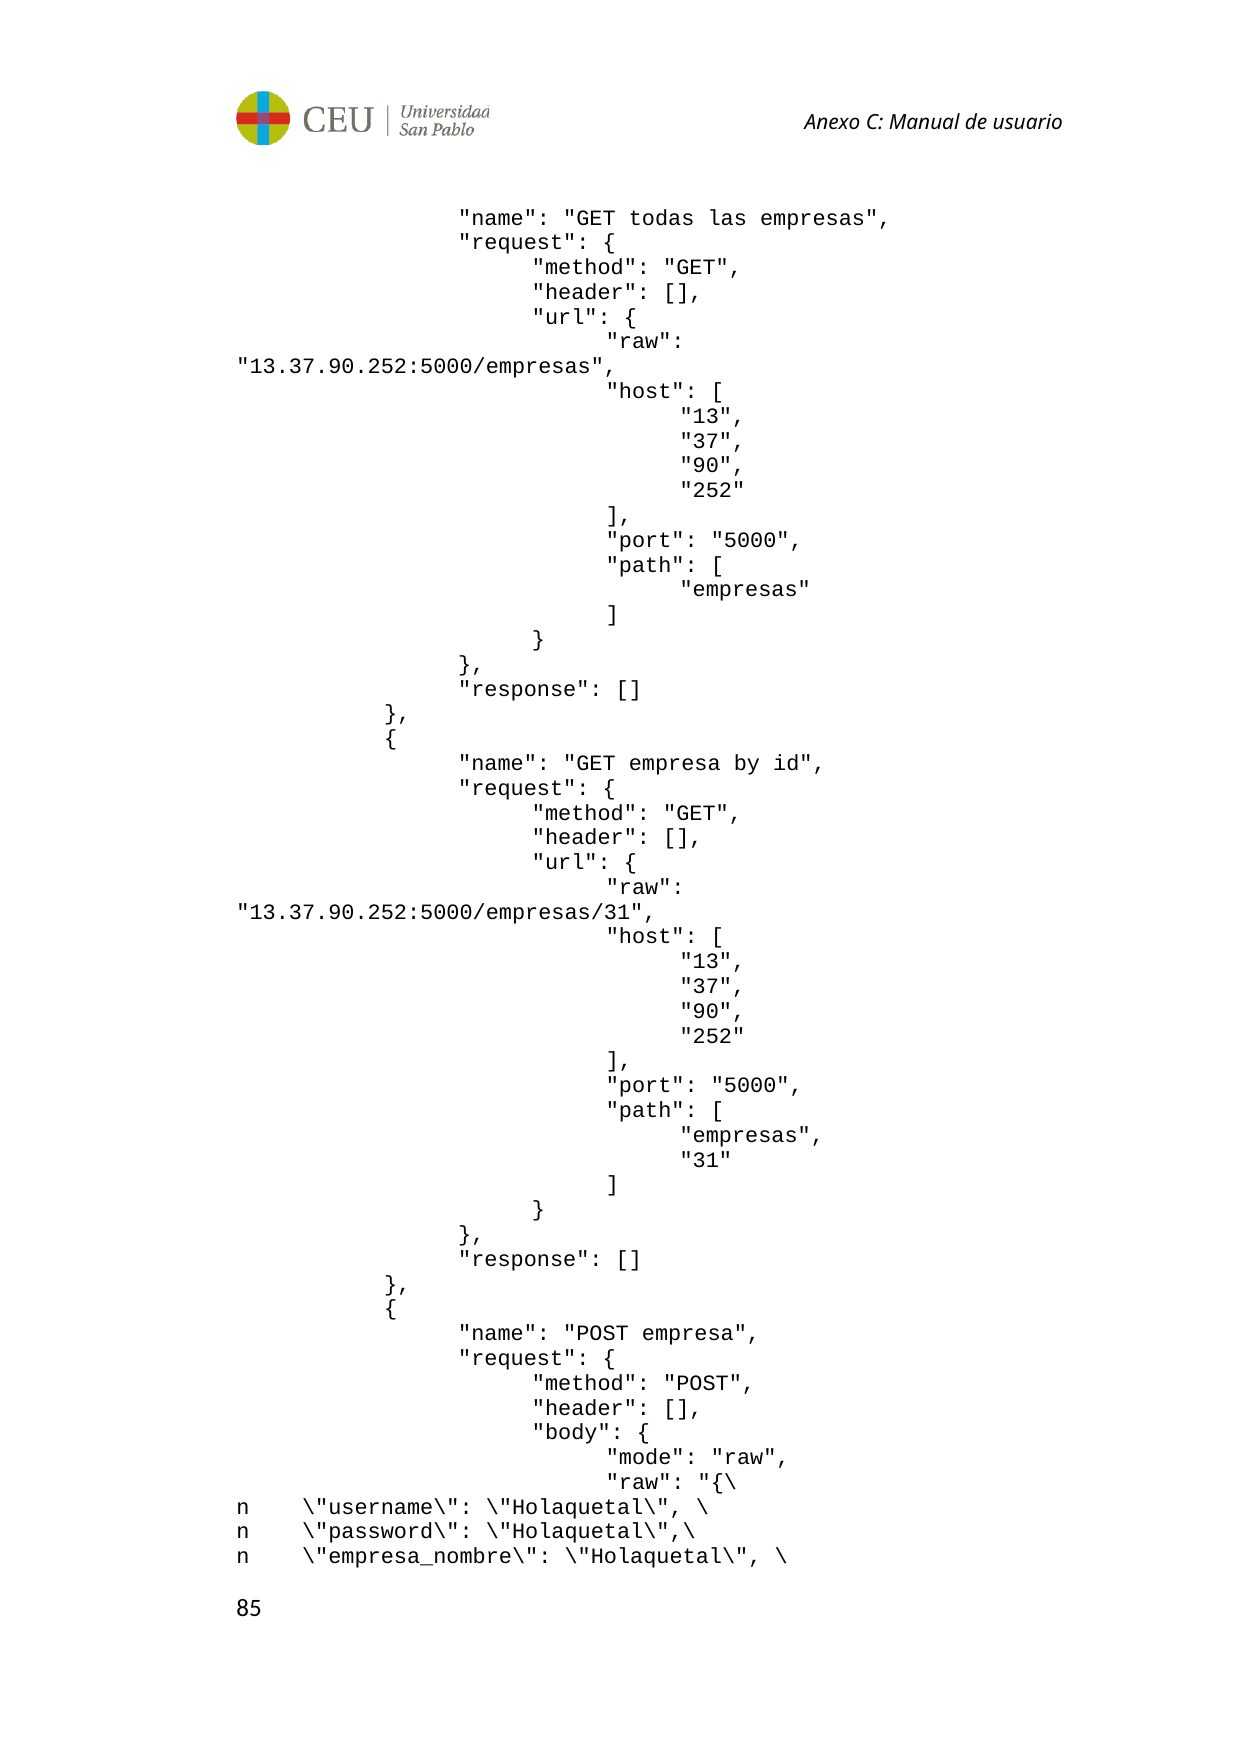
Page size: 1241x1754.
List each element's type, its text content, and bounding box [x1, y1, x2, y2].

text "host": [ [236, 380, 1063, 405]
text "request": { [236, 232, 1063, 256]
text "mode": "raw", [236, 1446, 1063, 1471]
text { [236, 727, 1063, 752]
text } [236, 628, 1063, 653]
text "request": { [236, 1347, 1063, 1372]
text "raw": "13.37.90.252:5000/empresas/31", [236, 876, 1063, 926]
text "header": [], [236, 281, 1063, 306]
text "90", [236, 1000, 1063, 1025]
text "13", [236, 951, 1063, 975]
text }, [236, 703, 1063, 727]
text }, [236, 1273, 1063, 1298]
text "request": { [236, 777, 1063, 802]
text "port": "5000", [236, 1074, 1063, 1099]
text } [236, 1198, 1063, 1223]
text "method": "GET", [236, 802, 1063, 827]
text "body": { [236, 1422, 1063, 1446]
text { [236, 1298, 1063, 1322]
text "path": [ [236, 1099, 1063, 1124]
text "name": "POST empresa", [236, 1322, 1063, 1347]
text "90", [236, 455, 1063, 479]
text "url": { [236, 306, 1063, 331]
text "header": [], [236, 827, 1063, 851]
text "empresas" [236, 579, 1063, 603]
text "path": [ [236, 554, 1063, 579]
text "raw": "13.37.90.252:5000/empresas", [236, 331, 1063, 380]
text "header": [], [236, 1397, 1063, 1422]
text ], [236, 504, 1063, 529]
text "name": "GET todas las empresas", [236, 207, 1063, 232]
text "13", [236, 405, 1063, 430]
text "method": "GET", [236, 256, 1063, 281]
text "252" [236, 479, 1063, 504]
text ] [236, 603, 1063, 628]
text "response": [] [236, 1248, 1063, 1273]
text "host": [ [236, 926, 1063, 951]
text "url": { [236, 851, 1063, 876]
text "name": "GET empresa by id", [236, 752, 1063, 777]
text ] [236, 1174, 1063, 1198]
text "port": "5000", [236, 529, 1063, 554]
text }, [236, 653, 1063, 678]
text ], [236, 1050, 1063, 1074]
picture [235, 89, 490, 146]
text "response": [] [236, 678, 1063, 703]
text "252" [236, 1025, 1063, 1050]
text "method": "POST", [236, 1372, 1063, 1397]
text "empresas", [236, 1124, 1063, 1149]
text "31" [236, 1149, 1063, 1174]
text "37", [236, 430, 1063, 455]
text }, [236, 1223, 1063, 1248]
text "37", [236, 975, 1063, 1000]
